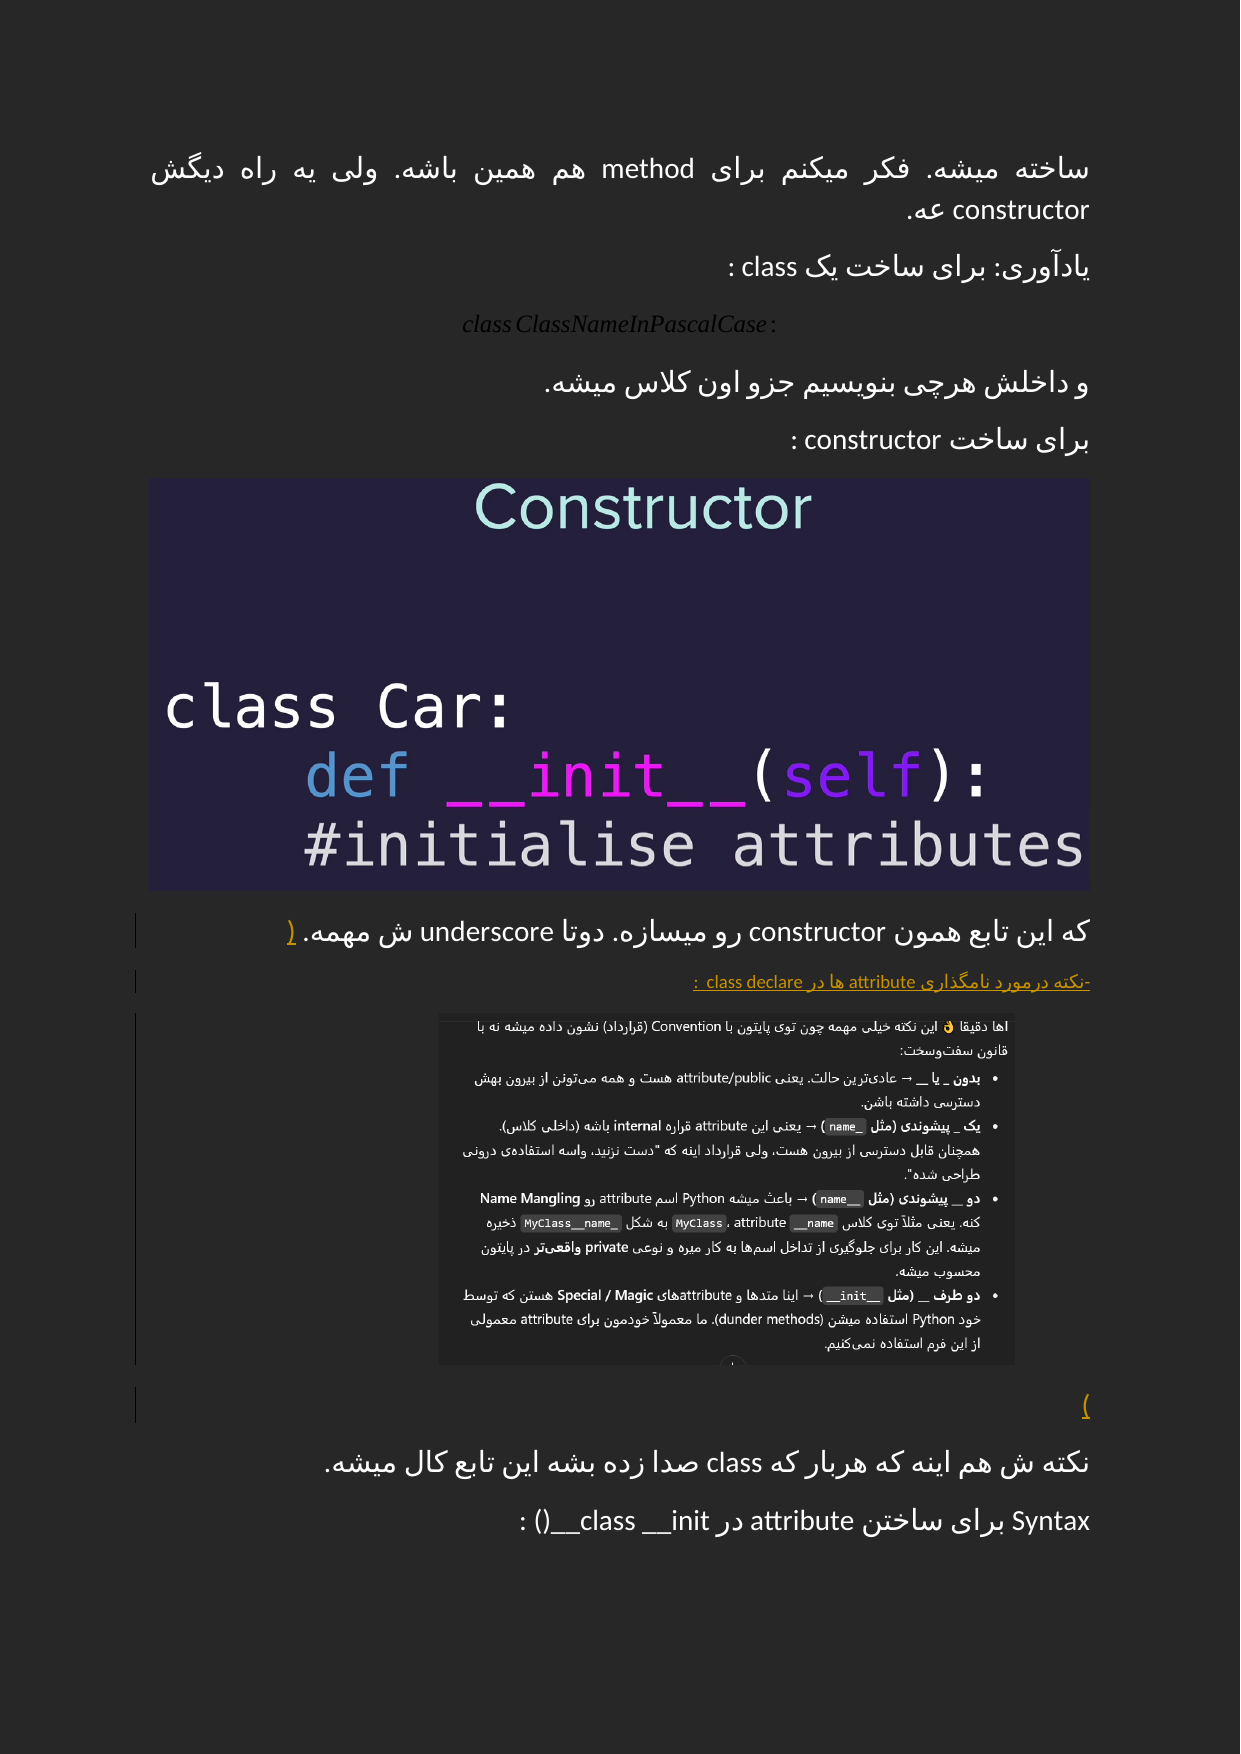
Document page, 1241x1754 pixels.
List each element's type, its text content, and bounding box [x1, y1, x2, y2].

text نکته ش هم اینه که هربار که class صدا زده بشه این تابع کال میشه. [150, 1444, 1090, 1480]
text که این تابع همون constructor رو میسازه. دوتا underscore ش مهمه. [150, 913, 1090, 948]
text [150, 150, 1090, 227]
text یادآوری: برای ساخت یک class : [150, 248, 1090, 284]
picture [149, 478, 1090, 891]
text برای ساخت constructor : [150, 421, 1090, 457]
text و داخلش هرچی بنویسیم جزو اون کلاس میشه. [150, 364, 1090, 399]
text Syntax برای ساختن attribute در class __init__() : [150, 1502, 1090, 1538]
picture [438, 1013, 1015, 1365]
